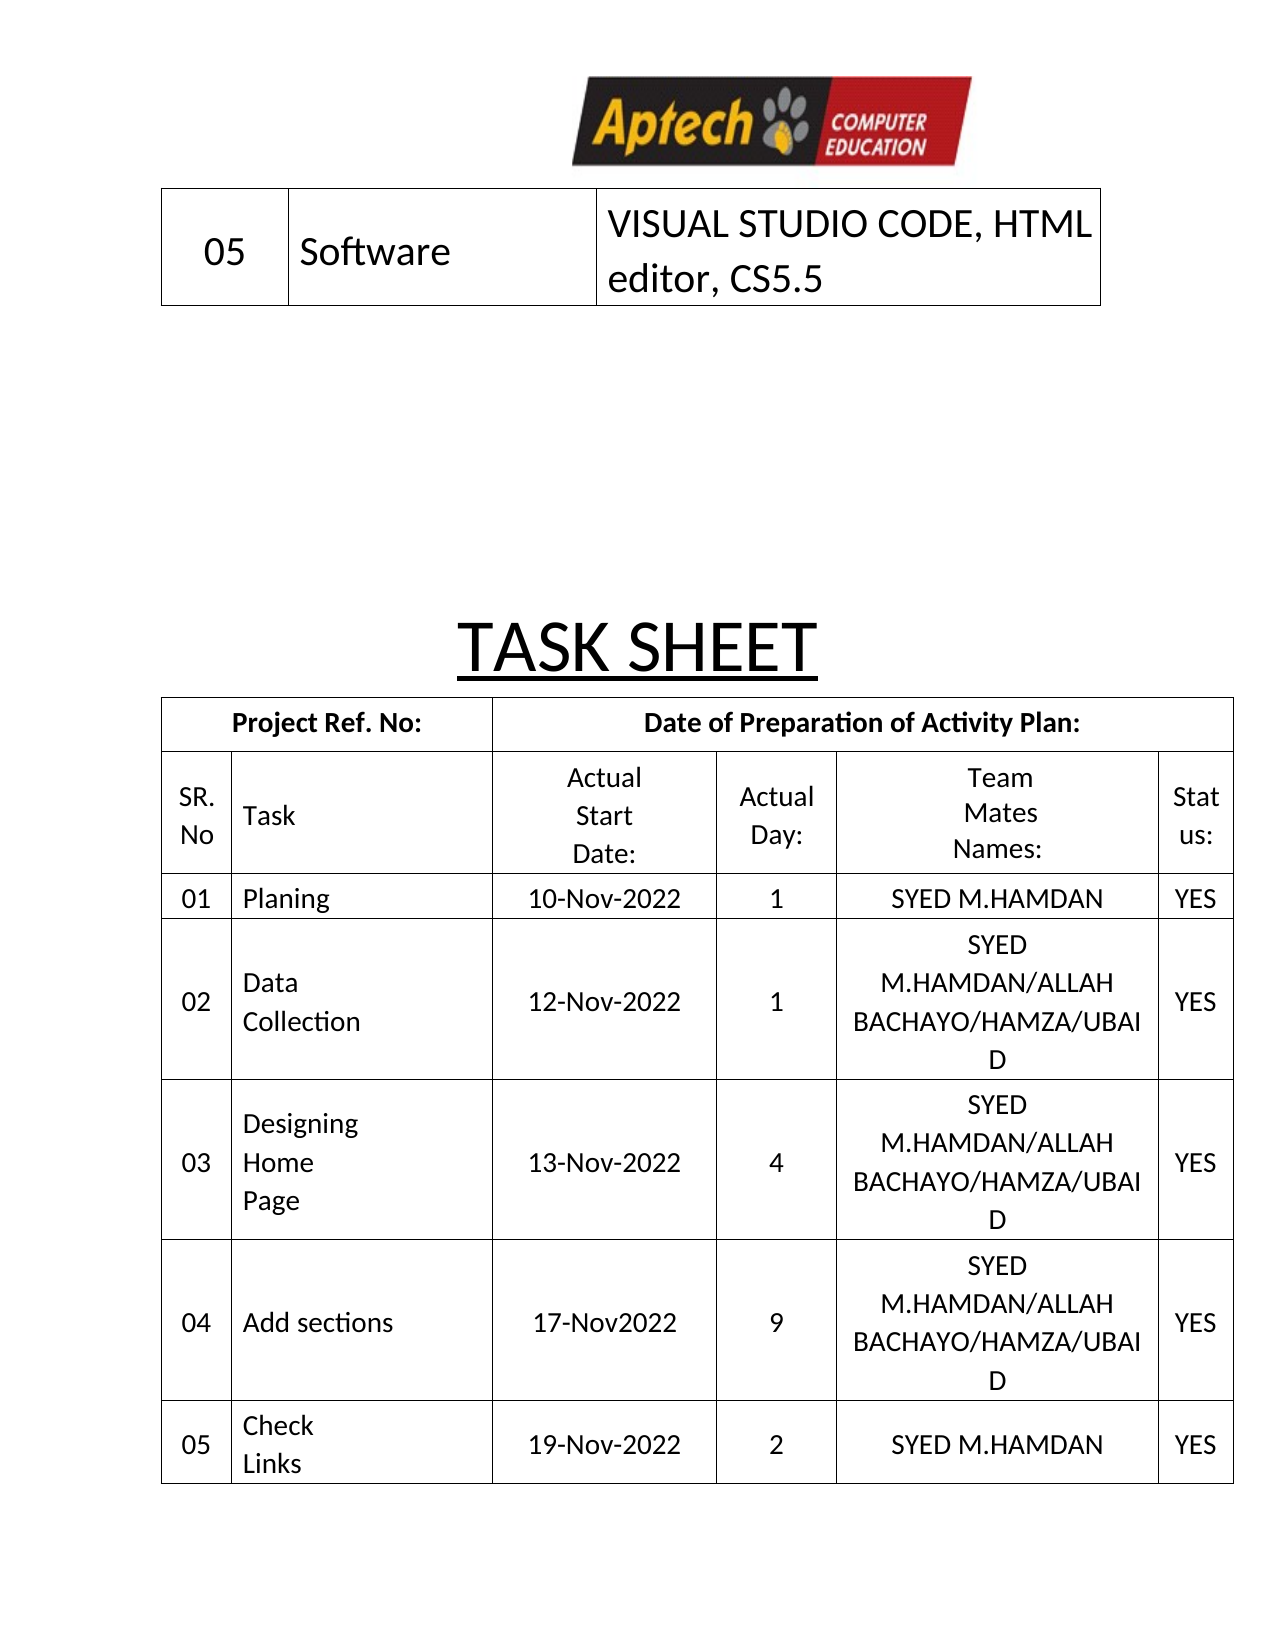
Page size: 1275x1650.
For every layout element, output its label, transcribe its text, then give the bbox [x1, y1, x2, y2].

subtitle TASK SHEET [150, 598, 818, 690]
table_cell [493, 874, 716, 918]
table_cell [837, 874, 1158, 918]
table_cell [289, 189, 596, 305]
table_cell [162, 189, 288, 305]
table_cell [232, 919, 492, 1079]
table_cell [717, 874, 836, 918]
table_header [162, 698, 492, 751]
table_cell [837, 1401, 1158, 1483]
picture [571, 76, 993, 188]
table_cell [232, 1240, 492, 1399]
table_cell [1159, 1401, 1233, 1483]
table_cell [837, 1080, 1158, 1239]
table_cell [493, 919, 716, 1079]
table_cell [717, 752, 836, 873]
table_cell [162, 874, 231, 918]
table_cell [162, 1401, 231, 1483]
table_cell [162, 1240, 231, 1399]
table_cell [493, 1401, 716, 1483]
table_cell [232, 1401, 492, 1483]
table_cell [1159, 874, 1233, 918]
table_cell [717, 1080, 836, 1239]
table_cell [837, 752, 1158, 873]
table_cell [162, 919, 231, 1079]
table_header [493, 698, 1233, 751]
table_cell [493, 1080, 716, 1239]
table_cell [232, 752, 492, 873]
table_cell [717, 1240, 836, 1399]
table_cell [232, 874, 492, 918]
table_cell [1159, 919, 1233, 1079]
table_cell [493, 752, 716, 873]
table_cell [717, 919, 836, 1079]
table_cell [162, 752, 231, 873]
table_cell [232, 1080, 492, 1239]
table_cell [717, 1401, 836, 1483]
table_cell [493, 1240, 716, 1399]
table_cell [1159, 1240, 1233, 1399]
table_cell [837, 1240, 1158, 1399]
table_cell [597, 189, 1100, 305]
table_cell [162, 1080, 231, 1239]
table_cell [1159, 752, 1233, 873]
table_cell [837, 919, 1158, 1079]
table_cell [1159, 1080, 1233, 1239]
